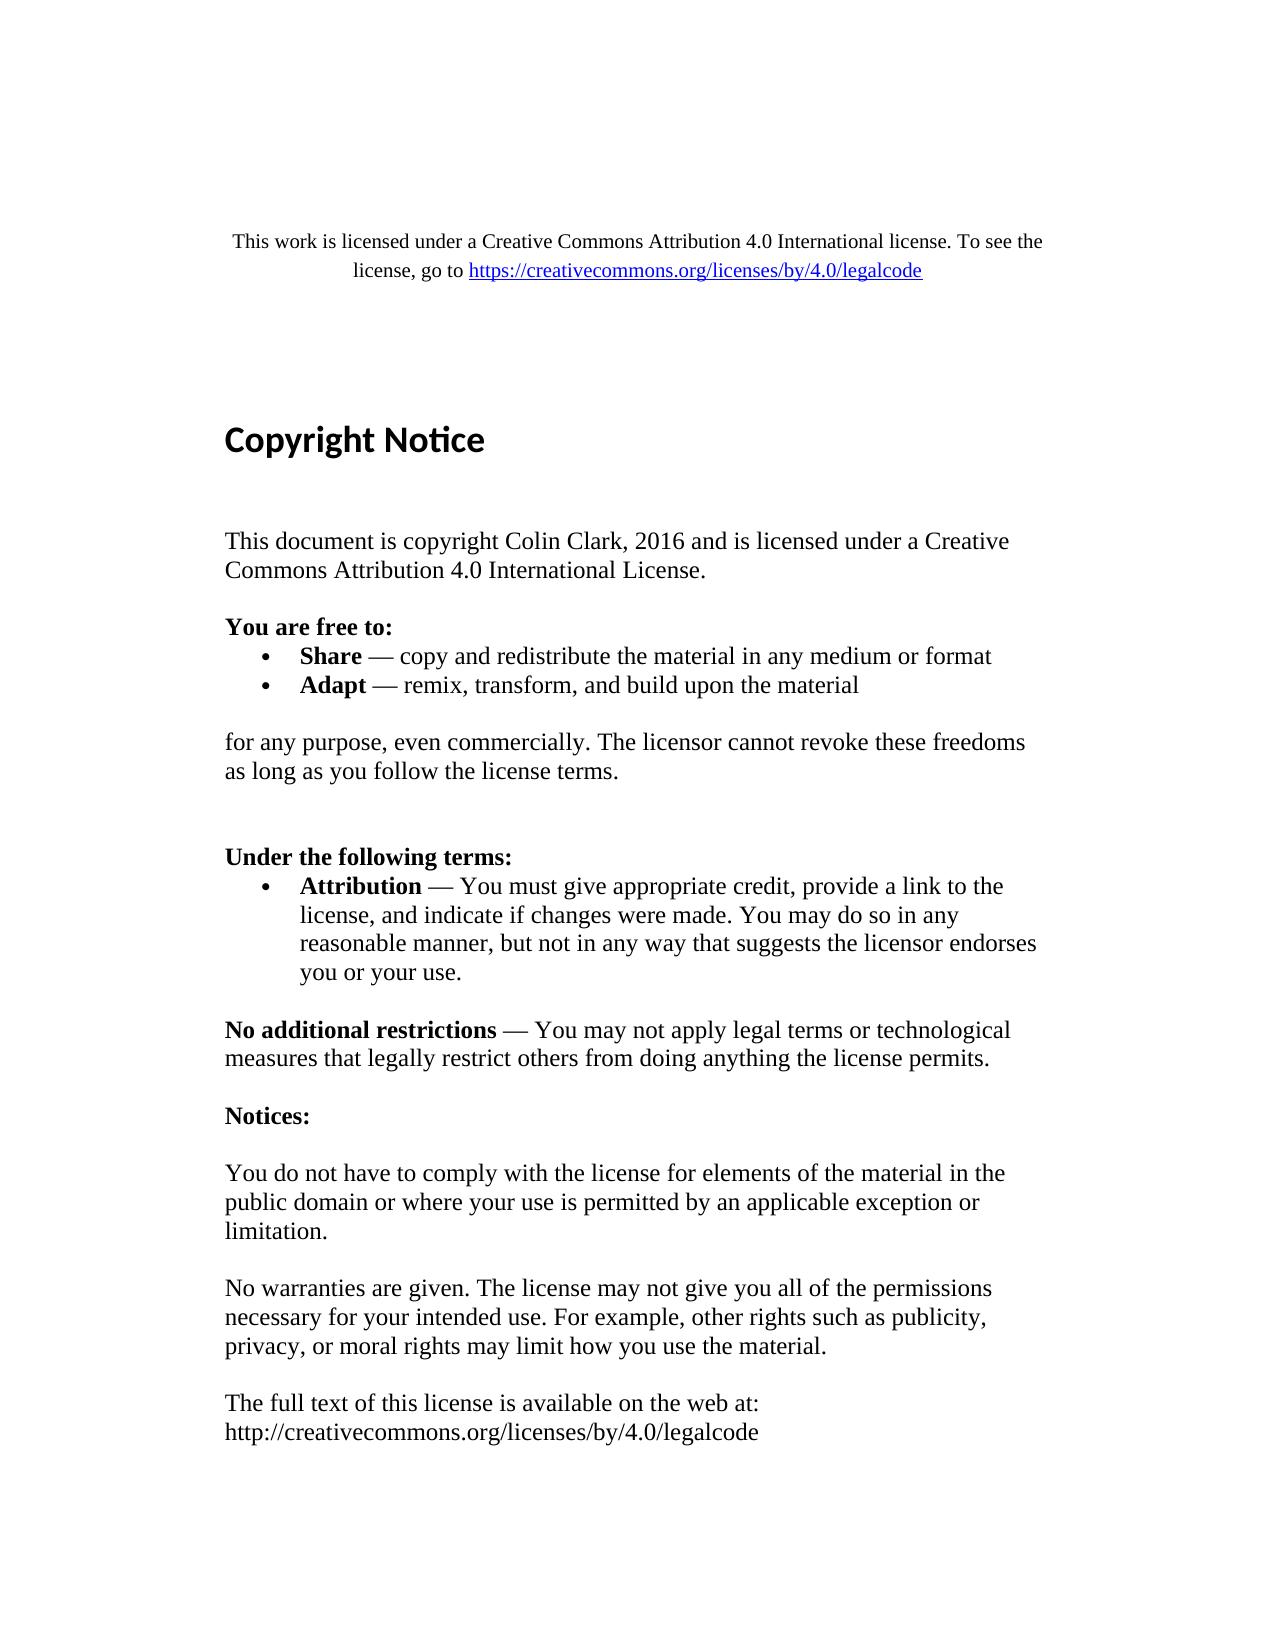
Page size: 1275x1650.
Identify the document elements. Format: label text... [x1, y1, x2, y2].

list Adapt — remix, transform, and build upon the material [262, 670, 1051, 698]
text You are free to: [224, 612, 1051, 641]
text This document is copyright Colin Clark, 2016 and is licensed under a Creative Commons Attribution 4.0 International License. [224, 526, 1051, 583]
subtitle Copyright Notice [224, 416, 1051, 461]
list Attribution — You must give appropriate credit, provide a link to the license, and indicate if changes were made. You may do so in any reasonable manner, but not in any way that suggests the licensor endorses you or your use. [262, 871, 1051, 986]
text Notices: [224, 1101, 1051, 1130]
text This work is licensed under a Creative Commons Attribution 4.0 International license. To see the license, go to https://creativecommons.org/licenses/by/4.0/legalcode [224, 224, 1051, 282]
text You do not have to comply with the license for elements of the material in the public domain or where your use is permitted by an applicable exception or limitation. [224, 1158, 1051, 1245]
text for any purpose, even commercially. The licensor cannot revoke these freedoms as long as you follow the license terms. [224, 727, 1051, 785]
text Under the following terms: [224, 842, 1051, 871]
text The full text of this license is available on the web at: http://creativecommons.org/licenses/by/4.0/legalcode [224, 1388, 1051, 1446]
text No additional restrictions — You may not apply legal terms or technological measures that legally restrict others from doing anything the license permits. [224, 1015, 1051, 1072]
list Share — copy and redistribute the material in any medium or format [262, 641, 1051, 670]
text No warranties are given. The license may not give you all of the permissions necessary for your intended use. For example, other rights such as publicity, privacy, or moral rights may limit how you use the material. [224, 1273, 1051, 1360]
